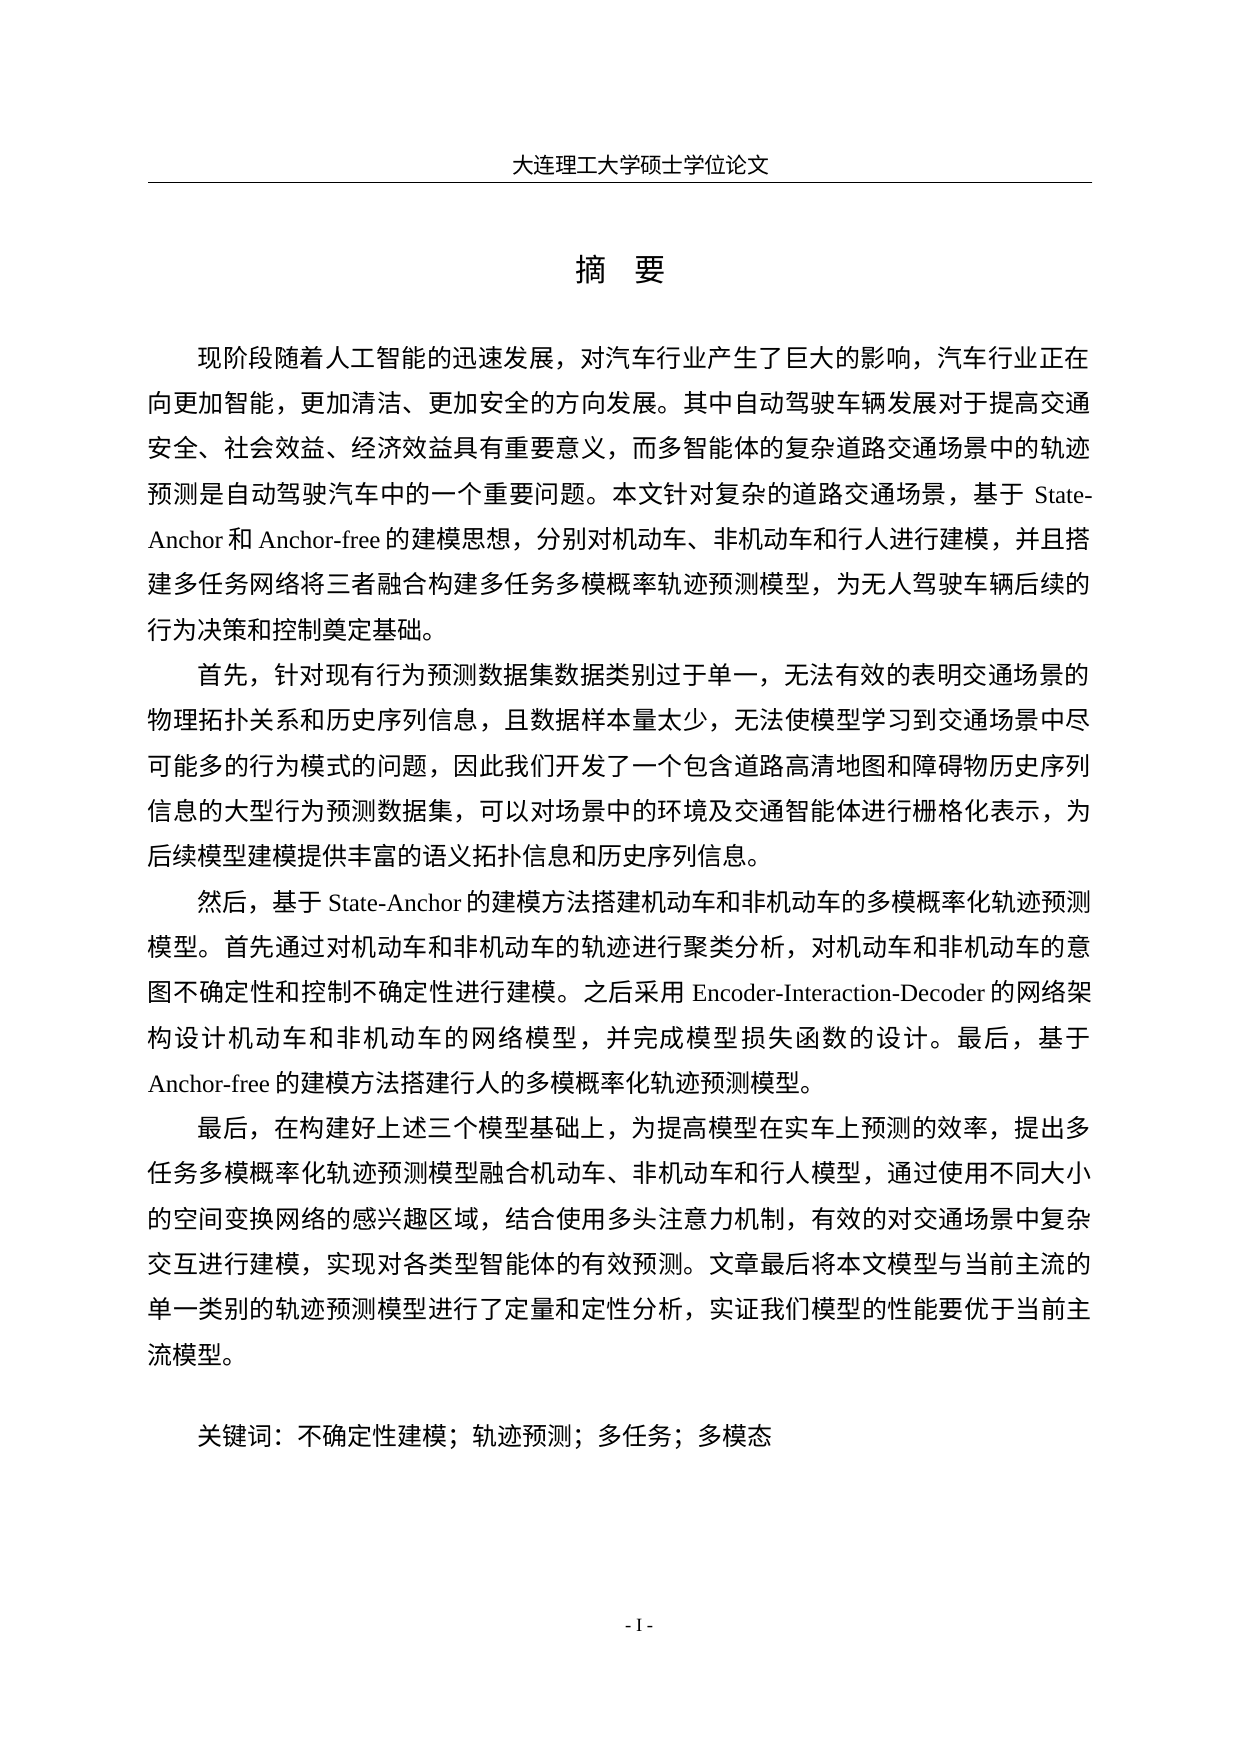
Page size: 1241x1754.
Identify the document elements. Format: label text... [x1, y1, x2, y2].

text 现阶段随着人工智能的迅速发展，对汽车行业产生了巨大的影响，汽车行业正在向更加智能，更加清洁、更加安全的方向发展。其中自动驾驶车辆发展对于提高交通安全、社会效益、经济效益具有重要意义，而多智能体的复杂道路交通场景中的轨迹预测是自动驾驶汽车中的一个重要问题。本文针对复杂的道路交通场景，基于State-Anchor和Anchor-free的建模思想，分别对机动车、非机动车和行人进行建模，并且搭建多任务网络将三者融合构建多任务多模概率轨迹预测模型，为无人驾驶车辆后续的行为决策和控制奠定基础。 [148, 338, 1092, 646]
text 关键词：不确定性建模；轨迹预测；多任务；多模态 [148, 1416, 1092, 1453]
text 摘 要 [148, 246, 1092, 291]
text 然后，基于State-Anchor的建模方法搭建机动车和非机动车的多模概率化轨迹预测模型。首先通过对机动车和非机动车的轨迹进行聚类分析，对机动车和非机动车的意图不确定性和控制不确定性进行建模。之后采用Encoder-Interaction-Decoder的网络架构设计机动车和非机动车的网络模型，并完成模型损失函数的设计。最后，基于Anchor-free的建模方法搭建行人的多模概率化轨迹预测模型。 [148, 882, 1092, 1099]
text 首先，针对现有行为预测数据集数据类别过于单一，无法有效的表明交通场景的物理拓扑关系和历史序列信息，且数据样本量太少，无法使模型学习到交通场景中尽可能多的行为模式的问题，因此我们开发了一个包含道路高清地图和障碍物历史序列信息的大型行为预测数据集，可以对场景中的环境及交通智能体进行栅格化表示，为后续模型建模提供丰富的语义拓扑信息和历史序列信息。 [148, 656, 1092, 873]
text 最后，在构建好上述三个模型基础上，为提高模型在实车上预测的效率，提出多任务多模概率化轨迹预测模型融合机动车、非机动车和行人模型，通过使用不同大小的空间变换网络的感兴趣区域，结合使用多头注意力机制，有效的对交通场景中复杂交互进行建模，实现对各类型智能体的有效预测。文章最后将本文模型与当前主流的单一类别的轨迹预测模型进行了定量和定性分析，实证我们模型的性能要优于当前主流模型。 [148, 1109, 1092, 1371]
